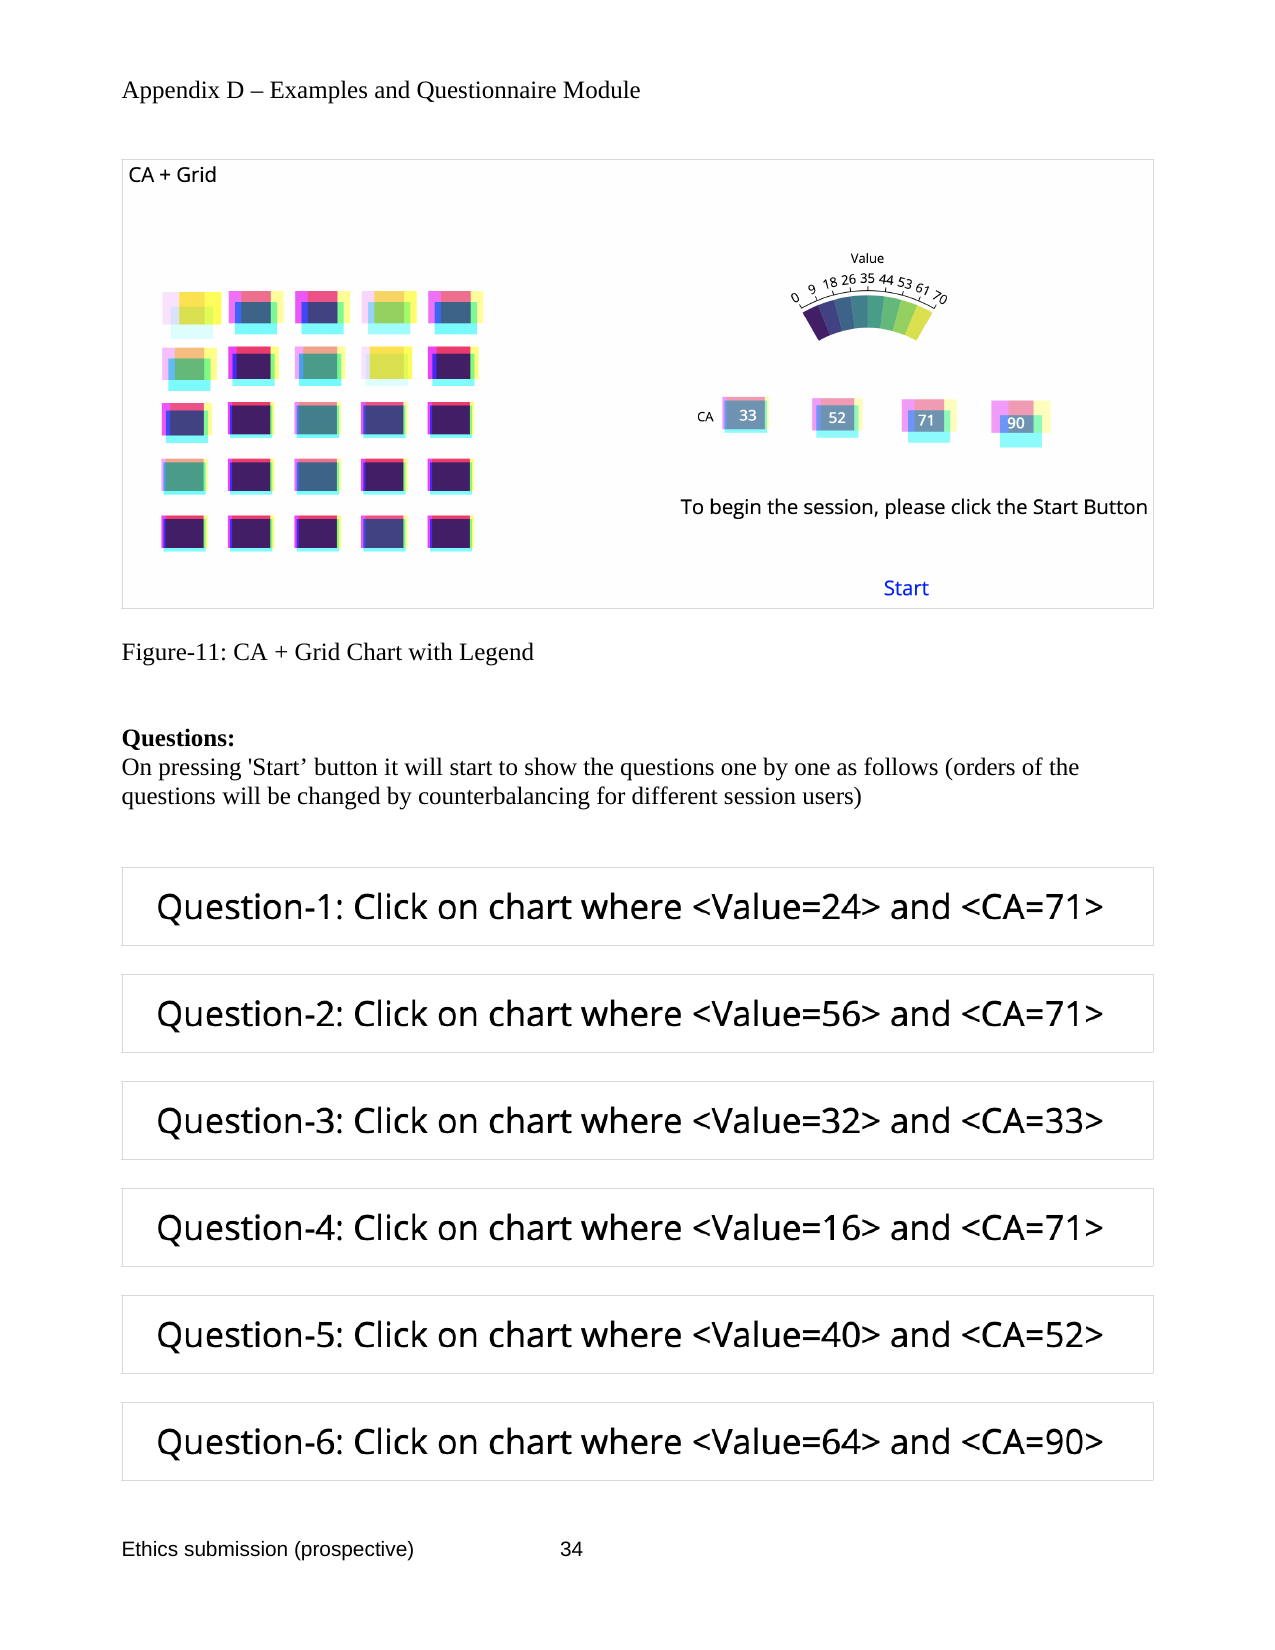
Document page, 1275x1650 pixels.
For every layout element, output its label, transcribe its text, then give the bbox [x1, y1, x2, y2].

picture [123, 1082, 1153, 1159]
picture [123, 1189, 1153, 1266]
picture [123, 1296, 1153, 1373]
picture [123, 975, 1153, 1052]
picture [123, 1403, 1153, 1480]
picture [123, 868, 1153, 945]
picture [123, 160, 1153, 608]
text On pressing 'Start’ button it will start to show the questions one by one as follows (orders of the questions will be changed by counterbalancing for different session users) [121, 752, 1153, 810]
text Figure-11: CA + Grid Chart with Legend [121, 637, 1153, 666]
text Questions: [121, 723, 1153, 752]
